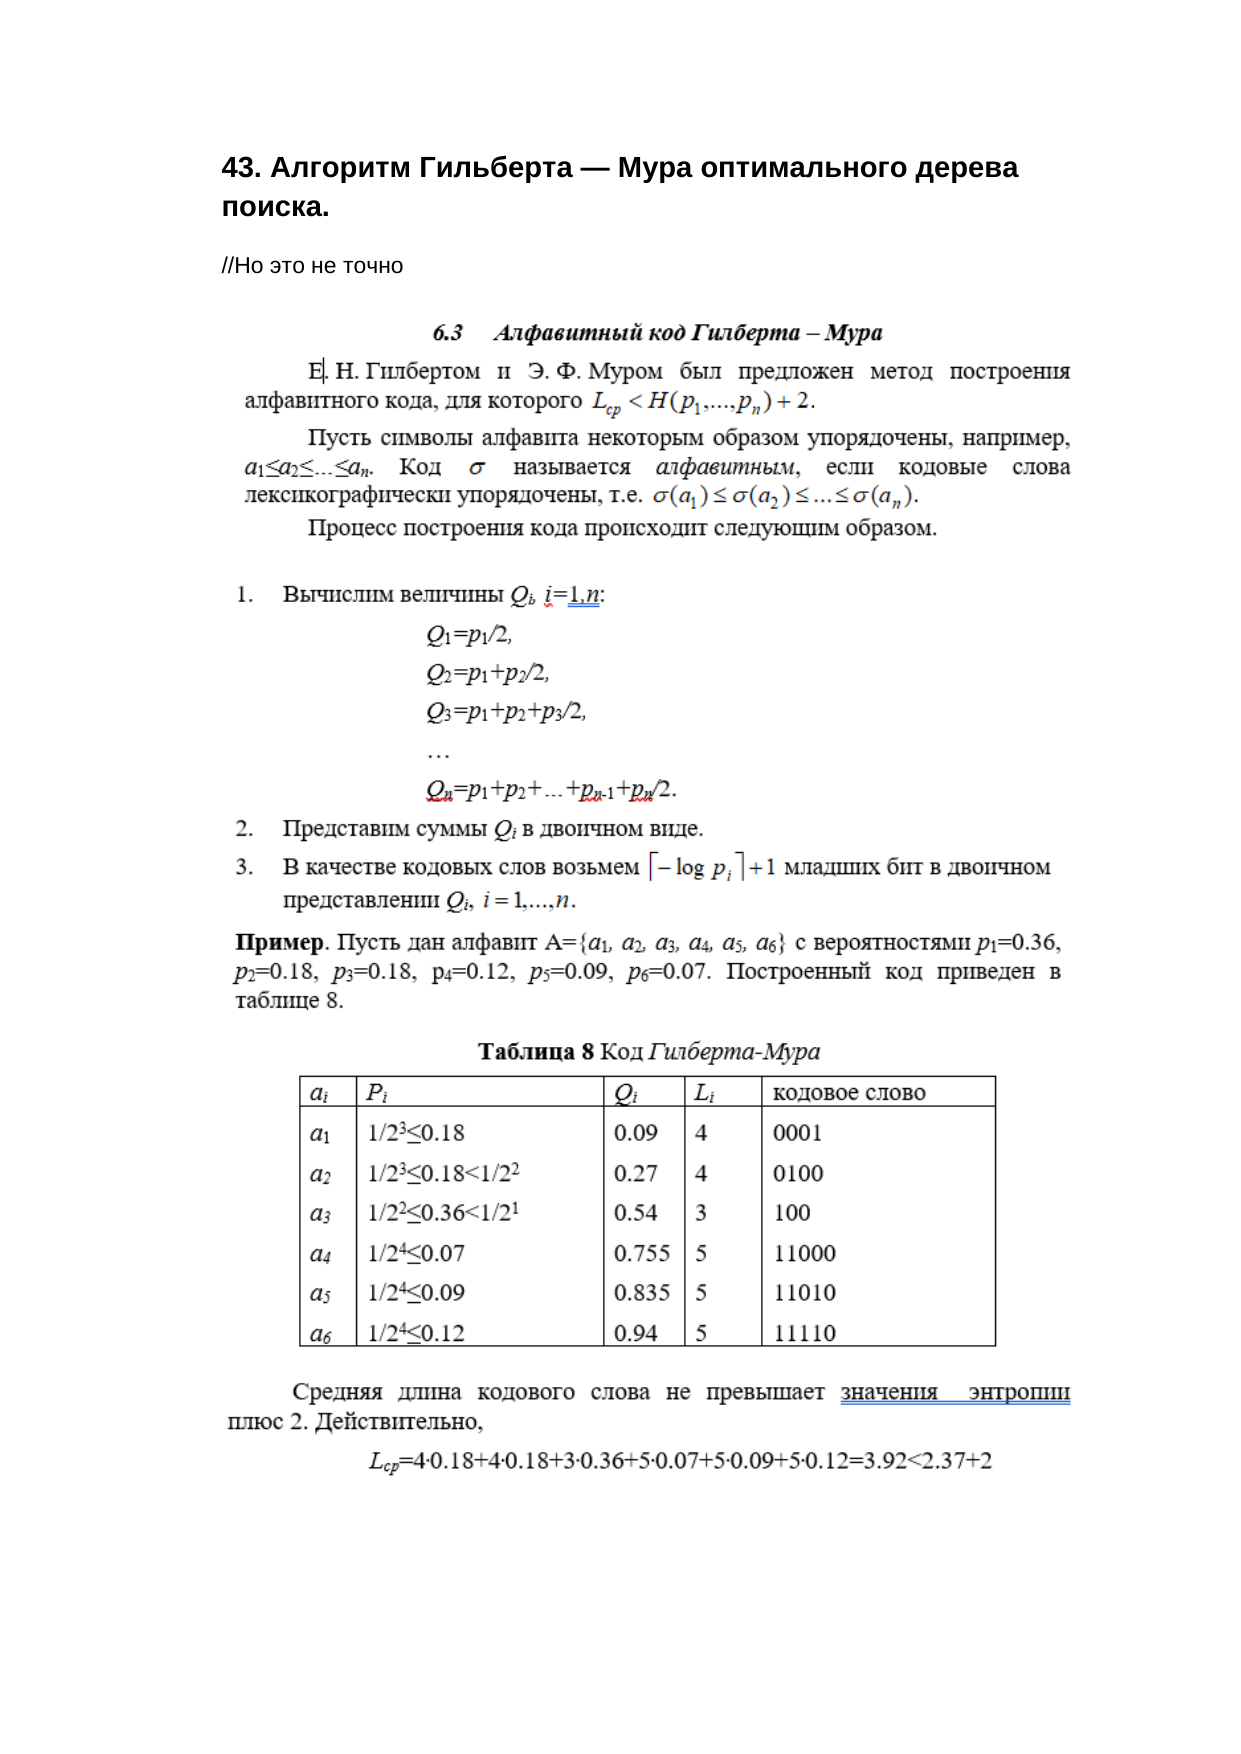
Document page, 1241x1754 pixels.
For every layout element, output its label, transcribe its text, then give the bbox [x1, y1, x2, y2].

text //Но это не точно [221, 252, 1090, 278]
picture [221, 282, 1090, 1020]
picture [221, 1023, 1090, 1489]
subtitle 43. Алгоритм Гильберта — Мура оптимального дерева поиска. [221, 150, 1090, 222]
